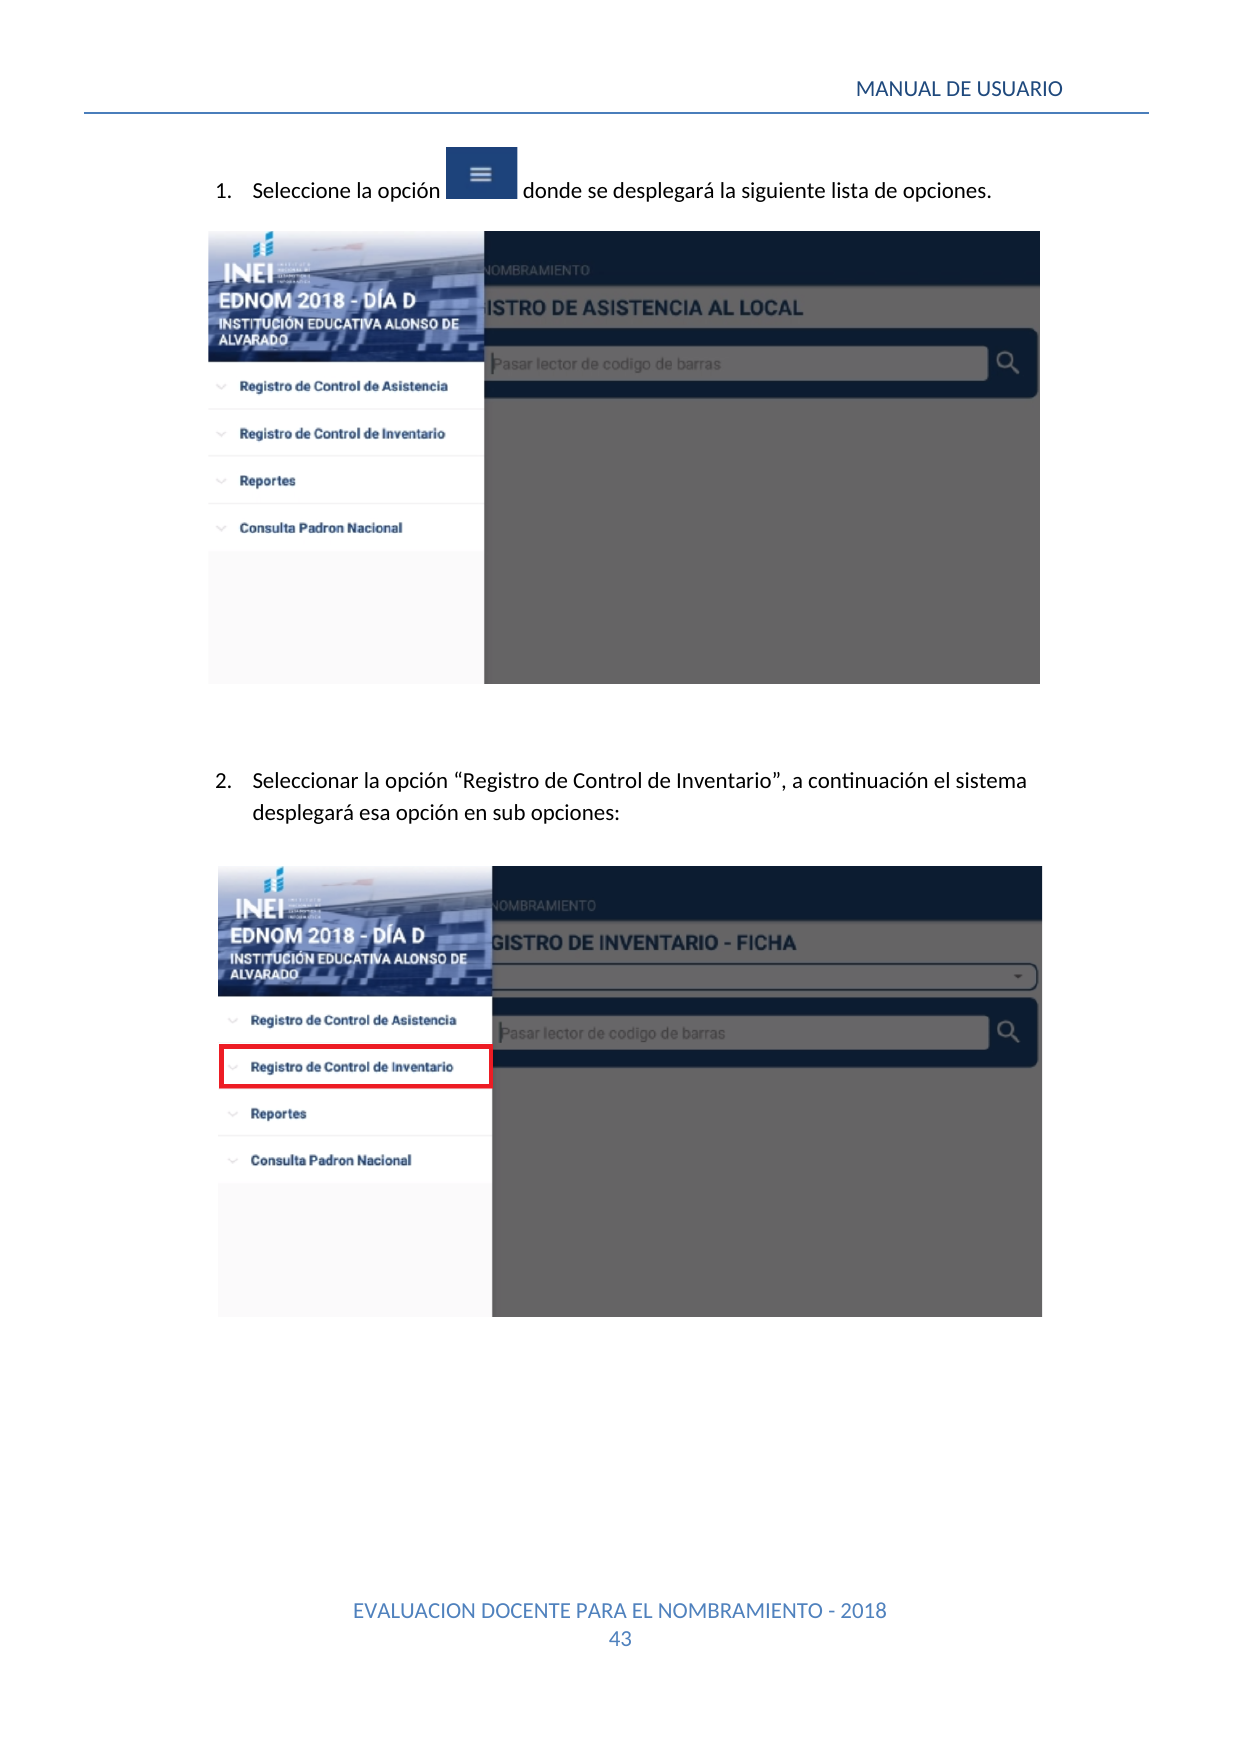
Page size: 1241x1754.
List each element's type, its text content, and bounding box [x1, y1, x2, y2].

picture [208, 231, 1040, 684]
list Seleccionar la opción “Registro de Control de Inventario”, a continuación el sistema desplegará esa opción en sub opciones: [215, 766, 1063, 826]
picture [446, 147, 518, 199]
list Seleccione la opción donde se desplegará la siguiente lista de opciones. [215, 148, 1063, 204]
picture [218, 866, 1043, 1317]
